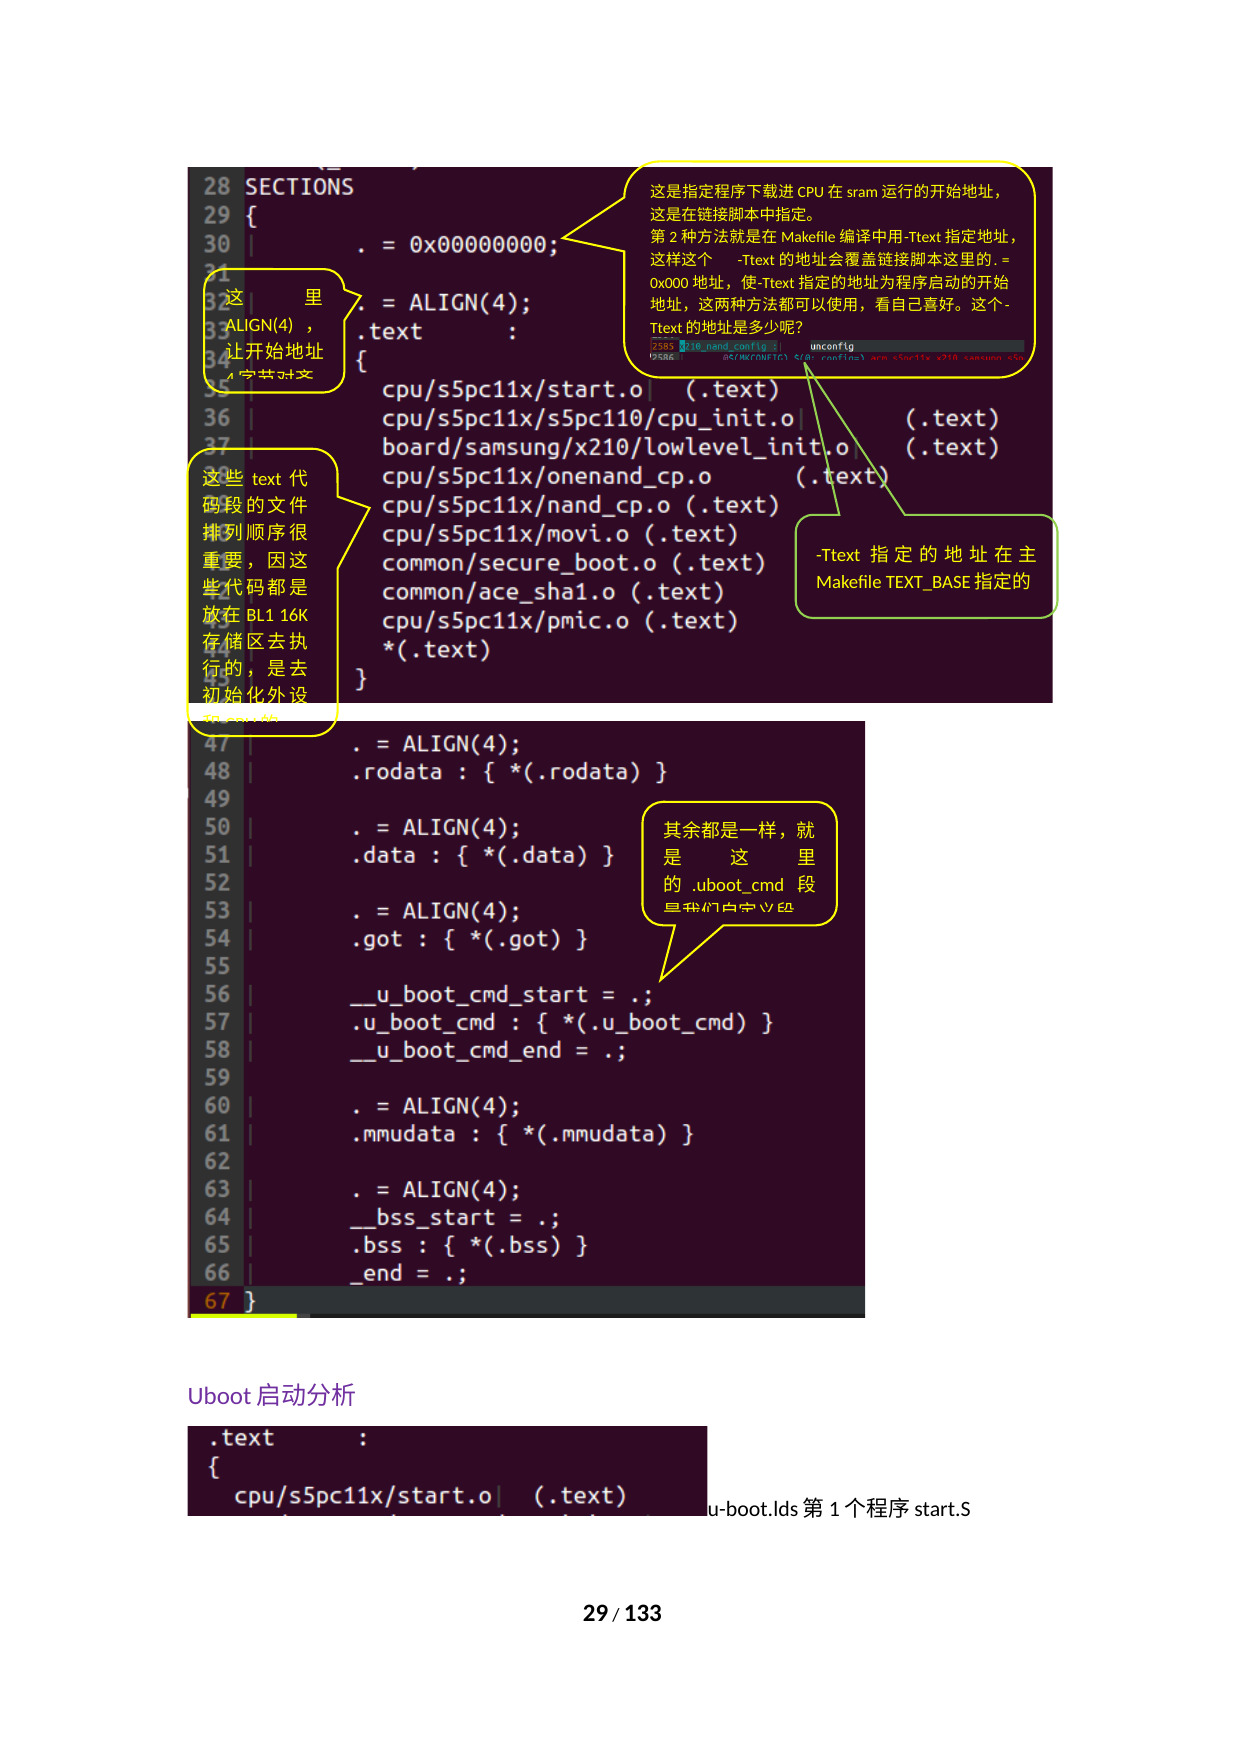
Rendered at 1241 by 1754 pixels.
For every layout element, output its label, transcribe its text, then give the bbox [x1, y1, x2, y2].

picture [568, 167, 1033, 376]
picture [797, 379, 1053, 616]
picture [187, 721, 866, 1318]
picture [818, 167, 1053, 518]
text Uboot启动分析 [187, 1361, 1053, 1426]
picture [187, 1426, 708, 1516]
picture [189, 450, 367, 703]
picture [187, 167, 1053, 703]
picture [192, 721, 333, 735]
picture [211, 689, 218, 703]
